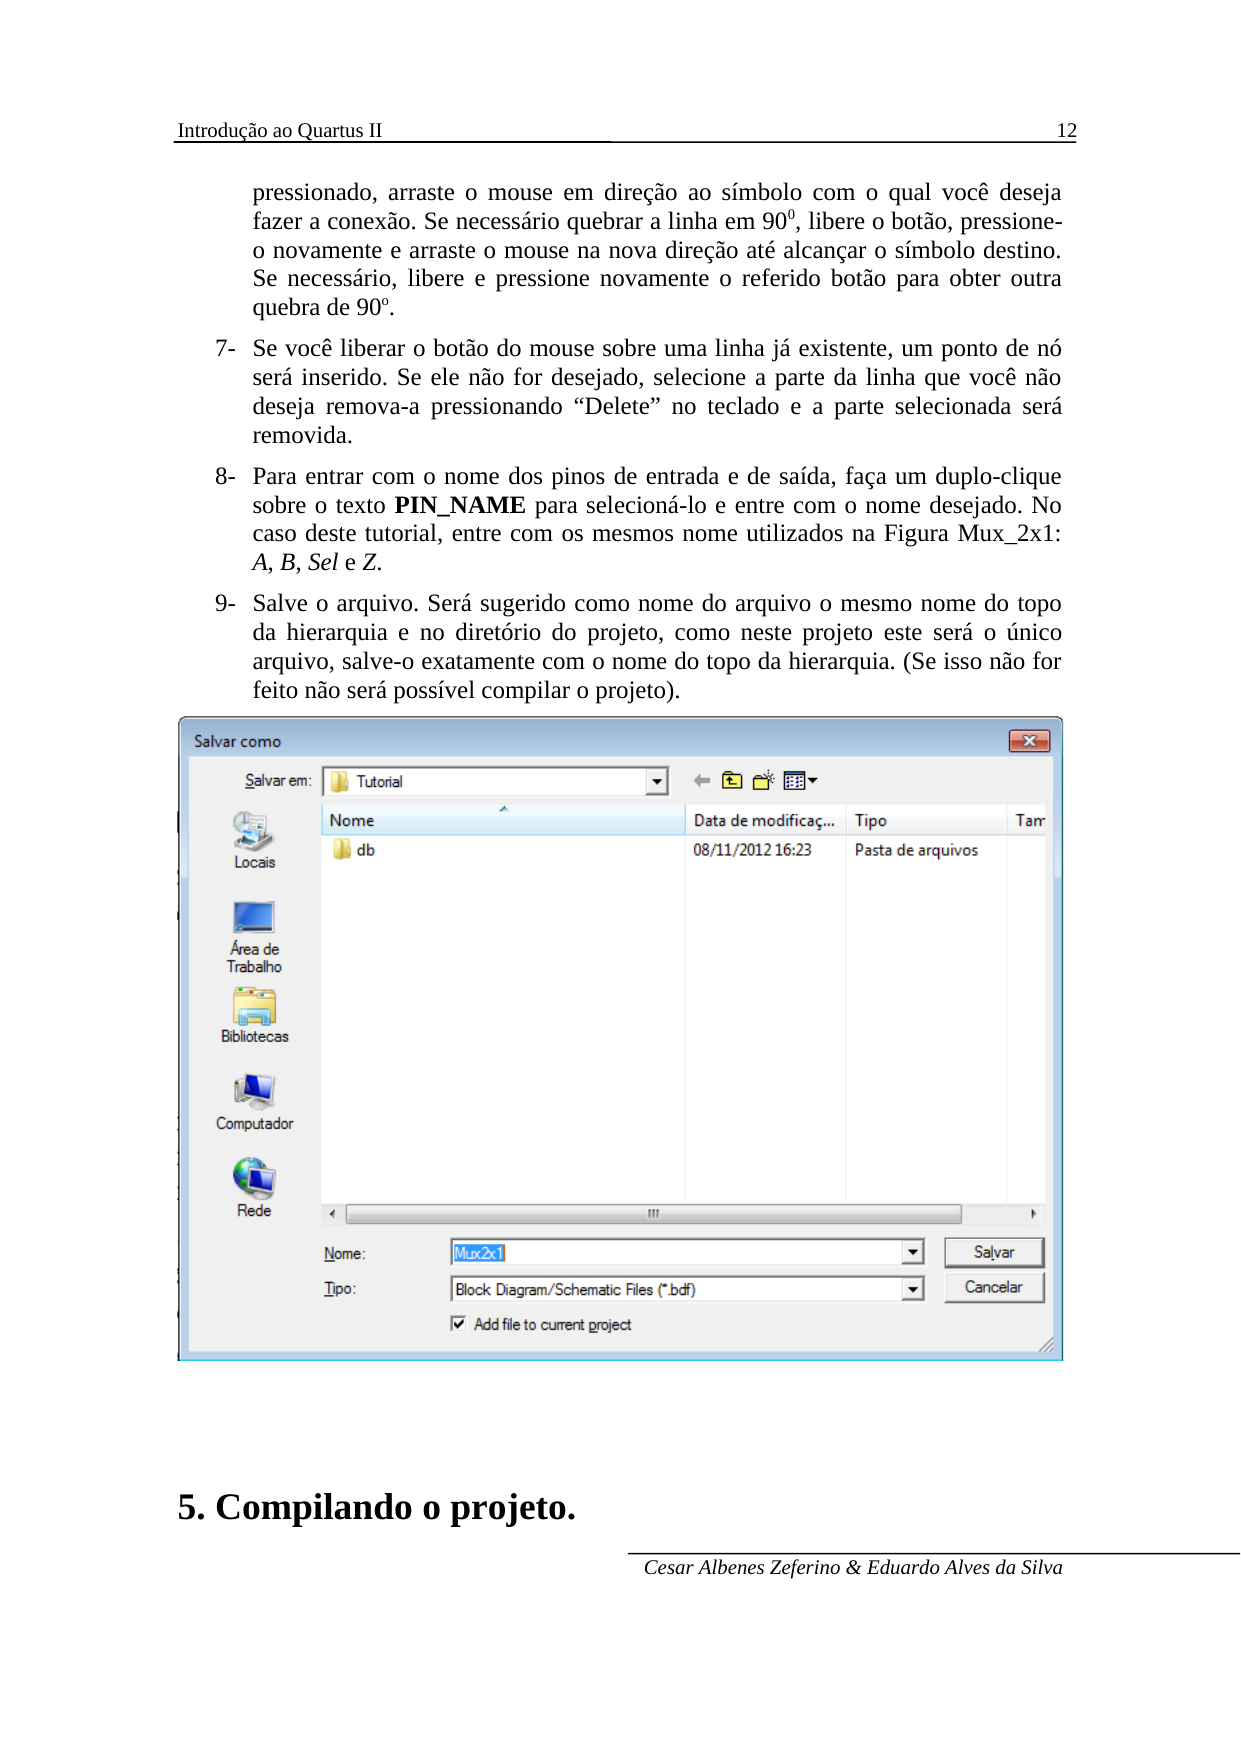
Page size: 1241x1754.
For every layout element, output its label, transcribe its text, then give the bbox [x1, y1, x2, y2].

text 5. Compilando o projeto. [177, 1485, 1063, 1528]
picture [177, 716, 1064, 1361]
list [215, 177, 1063, 321]
list Salve o arquivo. Será sugerido como nome do arquivo o mesmo nome do topo da hierarquia e no diretório do projeto, como neste projeto este será o único arquivo, salve-o exatamente com o nome do topo da hierarquia. (Se isso não for feito não será possível compilar o projeto). [215, 588, 1063, 703]
list Se você liberar o botão do mouse sobre uma linha já existente, um ponto de nó será inserido. Se ele não for desejado, selecione a parte da linha que você não deseja remova-a pressionando “Delete” no teclado e a parte selecionada será removida. [215, 333, 1063, 448]
list Para entrar com o nome dos pinos de entrada e de saída, faça um duplo-clique sobre o texto PIN_NAME para selecioná-lo e entre com o nome desejado. No caso deste tutorial, entre com os mesmos nome utilizados na Figura Mux_2x1: A, B, Sel e Z. [215, 461, 1063, 576]
